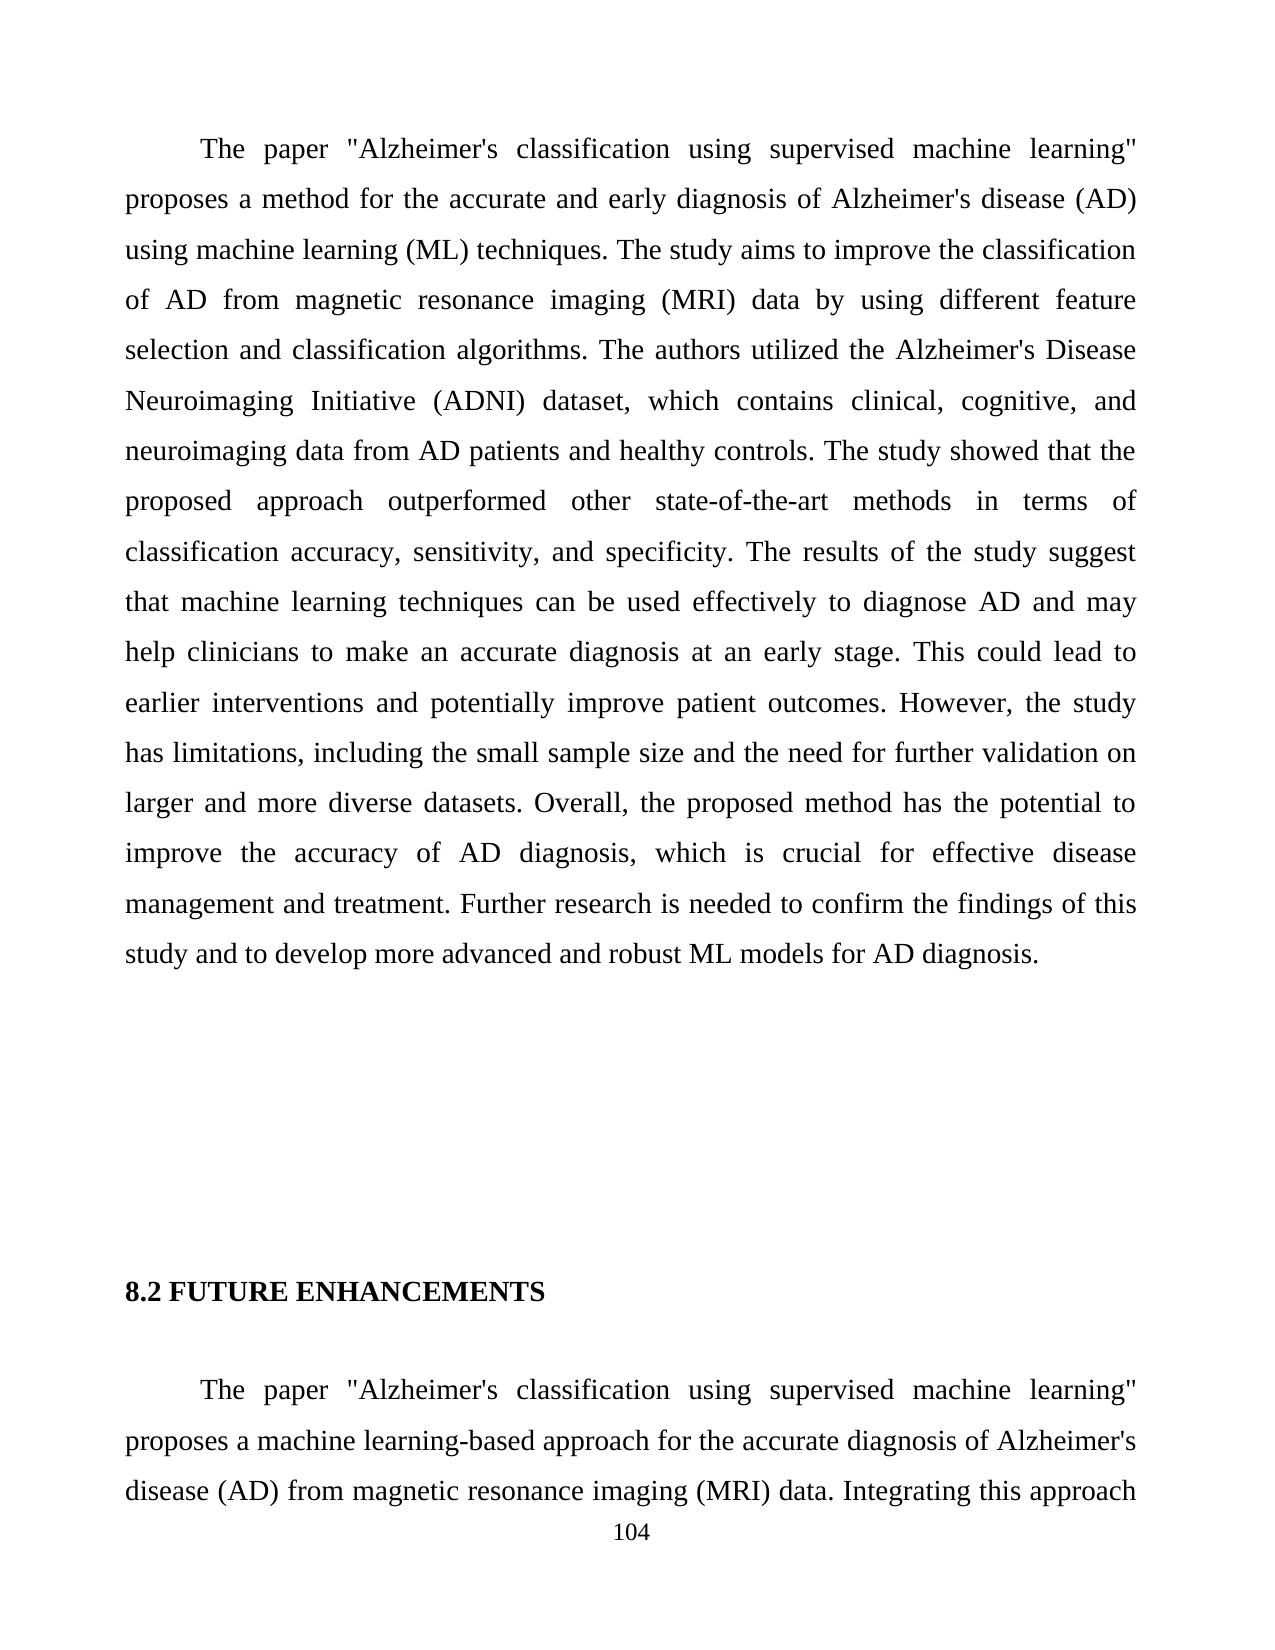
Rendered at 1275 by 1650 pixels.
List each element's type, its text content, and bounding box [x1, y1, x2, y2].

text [125, 1372, 1137, 1506]
text The paper "Alzheimer's classification using supervised machine learning" proposes a method for the accurate and early diagnosis of Alzheimer's disease (AD) using machine learning (ML) techniques. The study aims to improve the classification of AD from magnetic resonance imaging (MRI) data by using different feature selection and classification algorithms. The authors utilized the Alzheimer's Disease Neuroimaging Initiative (ADNI) dataset, which contains clinical, cognitive, and neuroimaging data from AD patients and healthy controls. The study showed that the proposed approach outperformed other state-of-the-art methods in terms of classification accuracy, sensitivity, and specificity. The results of the study suggest that machine learning techniques can be used effectively to diagnose AD and may help clinicians to make an accurate diagnosis at an early stage. This could lead to earlier interventions and potentially improve patient outcomes. However, the study has limitations, including the small sample size and the need for further validation on larger and more diverse datasets. Overall, the proposed method has the potential to improve the accuracy of AD diagnosis, which is crucial for effective disease management and treatment. Further research is needed to confirm the findings of this study and to develop more advanced and robust ML models for AD diagnosis. [125, 131, 1137, 970]
text 8.2 FUTURE ENHANCEMENTS [125, 1274, 1137, 1308]
